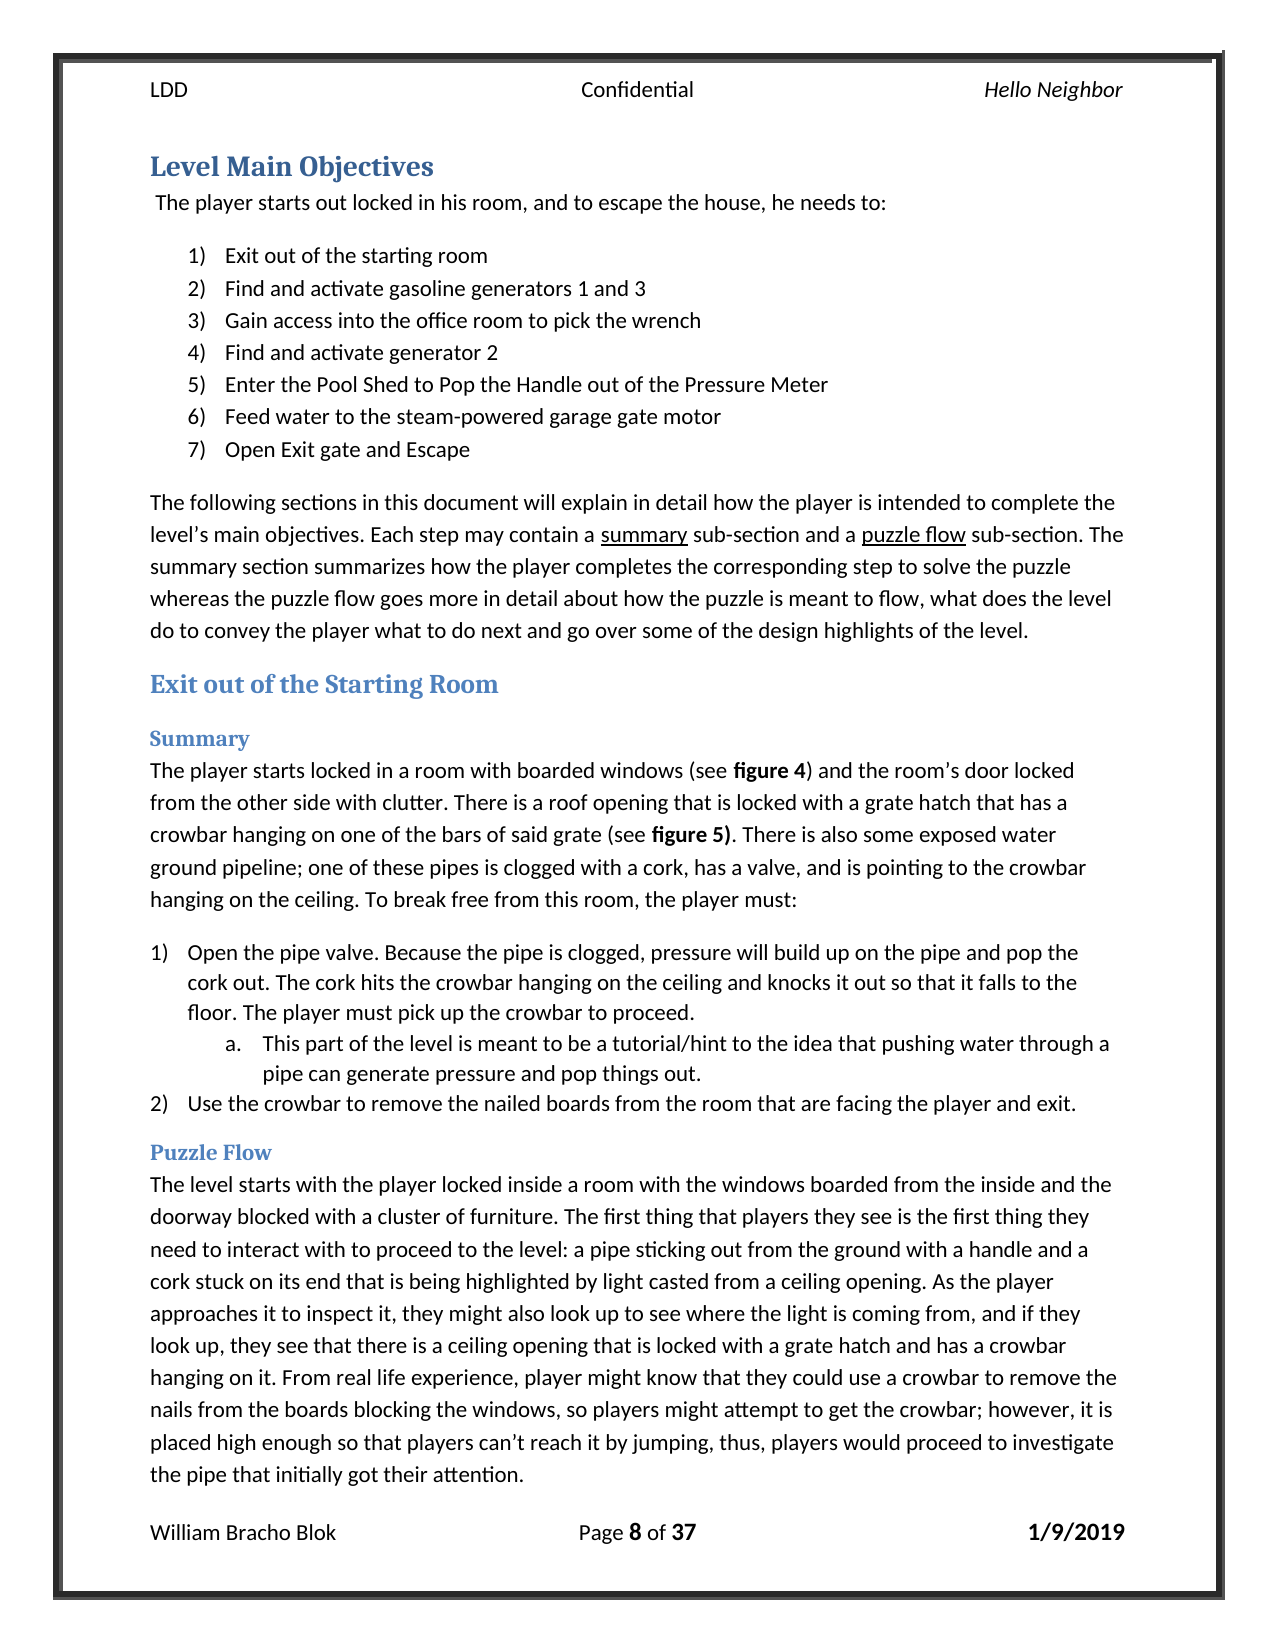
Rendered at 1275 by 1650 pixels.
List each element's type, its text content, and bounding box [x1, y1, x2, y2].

list This part of the level is meant to be a tutorial/hint to the idea that pushing water through a pipe can generate pressure and pop things out. [225, 1029, 1125, 1087]
list Use the crowbar to remove the nailed boards from the room that are facing the player and exit. [150, 1089, 1125, 1117]
list Find and activate gasoline generators 1 and 3 [187, 274, 1125, 302]
list Open the pipe valve. Because the pipe is clogged, pressure will build up on the pipe and pop the cork out. The cork hits the crowbar hanging on the ceiling and knocks it out so that it falls to the floor. The player must pick up the crowbar to proceed. [150, 938, 1125, 1026]
list Exit out of the starting room [187, 242, 1125, 269]
list Find and activate generator 2 [187, 338, 1125, 366]
list Gain access into the office room to pick the wrench [187, 306, 1125, 334]
subtitle Level Main Objectives [150, 150, 1125, 183]
text The player starts locked in a room with boarded windows (see figure 4) and the room’s door locked from the other side with clutter. There is a roof opening that is locked with a grate hatch that has a crowbar hanging on one of the bars of said grate (see figure 5). There is also some exposed water ground pipeline; one of these pipes is clogged with a cork, has a valve, and is pointing to the crowbar hanging on the ceiling. To break free from this room, the player must: [150, 756, 1125, 913]
subtitle Exit out of the Starting Room [150, 669, 1125, 701]
list Feed water to the steam-powered garage gate motor [187, 402, 1125, 431]
subtitle Puzzle Flow [150, 1140, 1125, 1166]
list Enter the Pool Shed to Pop the Handle out of the Pressure Meter [187, 370, 1125, 398]
text The level starts with the player locked inside a room with the windows boarded from the inside and the doorway blocked with a cluster of furniture. The first thing that players they see is the first thing they need to interact with to proceed to the level: a pipe sticking out from the ground with a handle and a cork stuck on its end that is being highlighted by light casted from a ceiling opening. As the player approaches it to inspect it, they might also look up to see where the light is coming from, and if they look up, they see that there is a ceiling opening that is locked with a grate hatch and has a crowbar hanging on it. From real life experience, player might know that they could use a crowbar to remove the nails from the boards blocking the windows, so players might attempt to get the crowbar; however, it is placed high enough so that players can’t reach it by jumping, thus, players would proceed to investigate the pipe that initially got their attention. [150, 1170, 1125, 1488]
text The following sections in this document will explain in detail how the player is intended to complete the level’s main objectives. Each step may contain a summary sub-section and a puzzle flow sub-section. The summary section summarizes how the player completes the corresponding step to solve the puzzle whereas the puzzle flow goes more in detail about how the puzzle is meant to flow, what does the level do to convey the player what to do next and go over some of the design highlights of the level. [150, 488, 1125, 644]
list Open Exit gate and Escape [187, 435, 1125, 463]
text The player starts out locked in his room, and to escape the house, he needs to: [150, 188, 1125, 217]
subtitle Summary [150, 726, 1125, 752]
